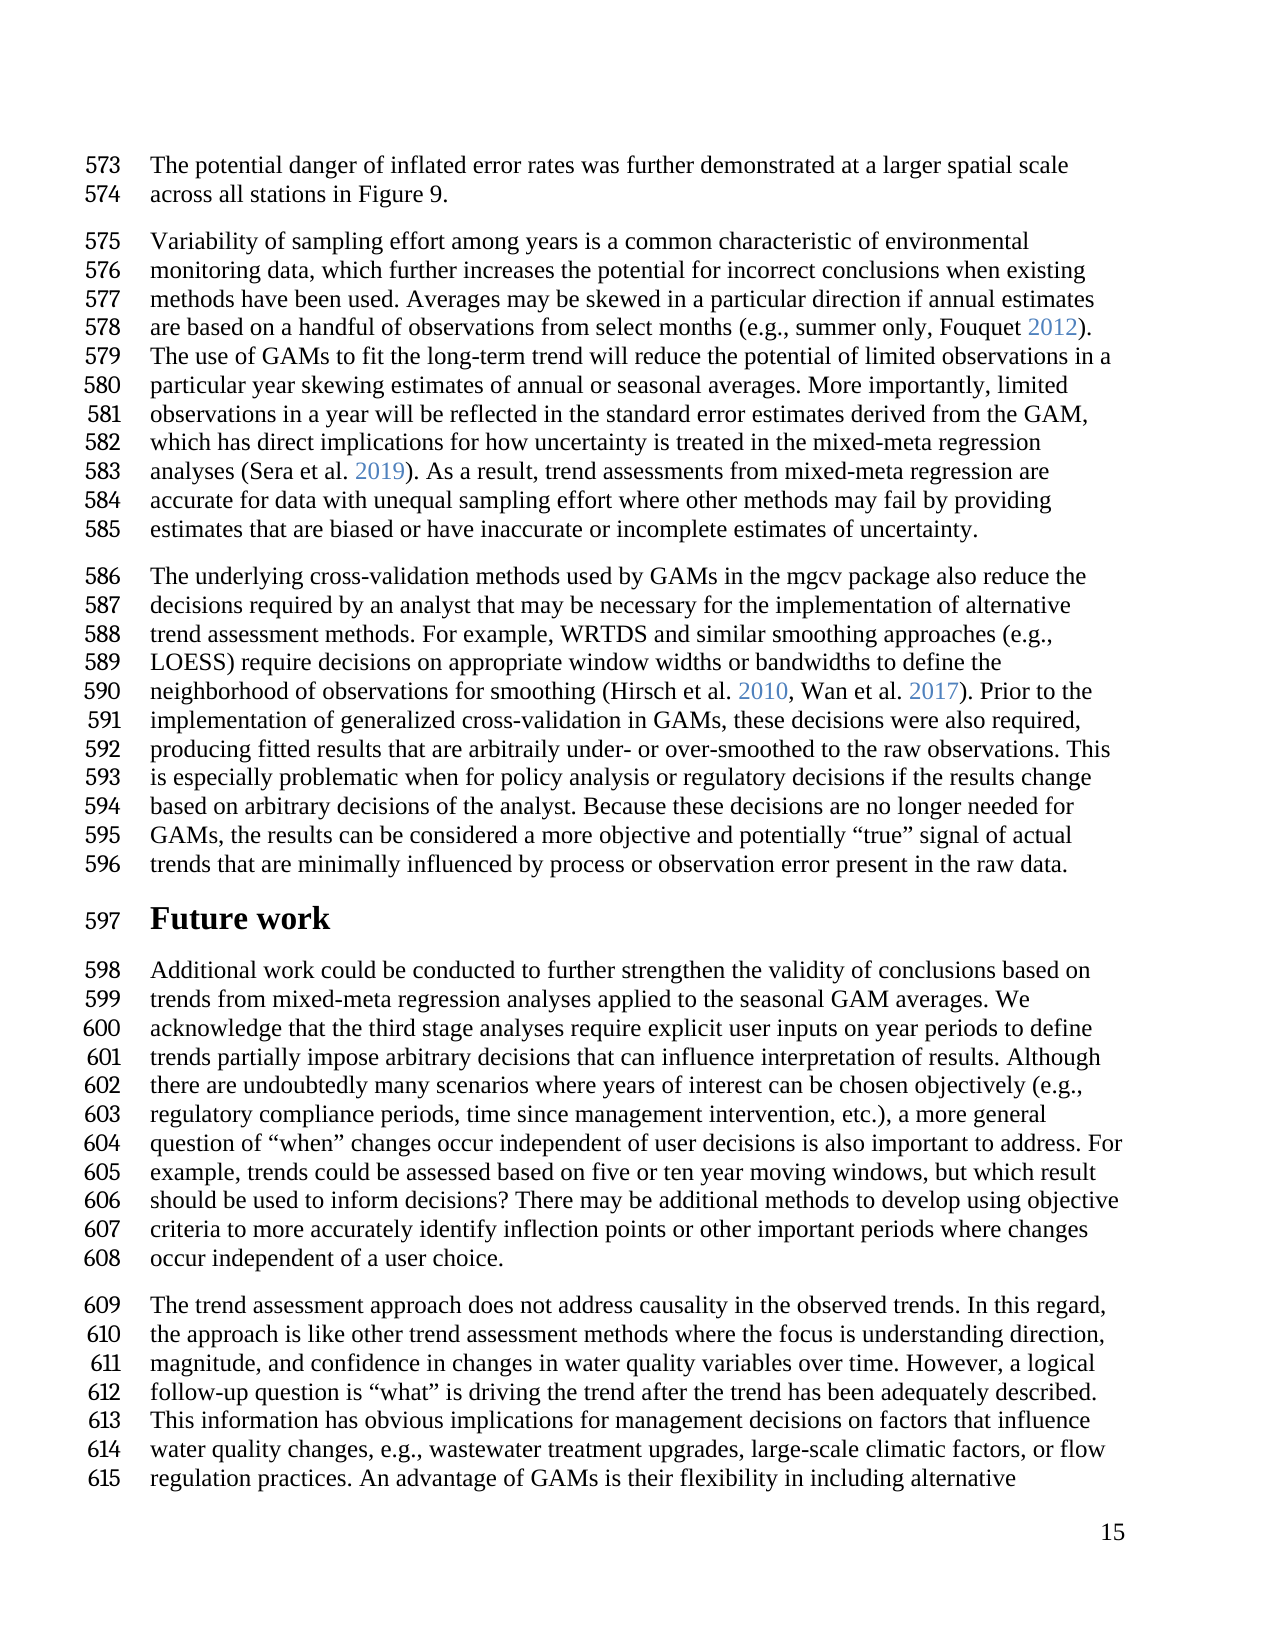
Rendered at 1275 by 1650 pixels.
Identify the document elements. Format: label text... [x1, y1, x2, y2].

text The underlying cross-validation methods used by GAMs in the mgcv package also reduce the decisions required by an analyst that may be necessary for the implementation of alternative trend assessment methods. For example, WRTDS and similar smoothing approaches (e.g., LOESS) require decisions on appropriate window widths or bandwidths to define the neighborhood of observations for smoothing (Hirsch et al. 2010, Wan et al. 2017). Prior to the implementation of generalized cross-validation in GAMs, these decisions were also required, producing fitted results that are arbitraily under- or over-smoothed to the raw observations. This is especially problematic when for policy analysis or regulatory decisions if the results change based on arbitrary decisions of the analyst. Because these decisions are no longer needed for GAMs, the results can be considered a more objective and potentially “true” signal of actual trends that are minimally influenced by process or observation error present in the raw data. [150, 561, 1125, 877]
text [150, 150, 1125, 207]
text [150, 1290, 1125, 1492]
text Additional work could be conducted to further strengthen the validity of conclusions based on trends from mixed-meta regression analyses applied to the seasonal GAM averages. We acknowledge that the third stage analyses require explicit user inputs on year periods to define trends partially impose arbitrary decisions that can influence interpretation of results. Although there are undoubtedly many scenarios where years of interest can be chosen objectively (e.g., regulatory compliance periods, time since management intervention, etc.), a more general question of “when” changes occur independent of user decisions is also important to address. For example, trends could be assessed based on five or ten year moving windows, but which result should be used to inform decisions? There may be additional methods to develop using objective criteria to more accurately identify inflection points or other important periods where changes occur independent of a user choice. [150, 955, 1125, 1272]
text Variability of sampling effort among years is a common characteristic of environmental monitoring data, which further increases the potential for incorrect conclusions when existing methods have been used. Averages may be skewed in a particular direction if annual estimates are based on a handful of observations from select months (e.g., summer only, Fouquet 2012). The use of GAMs to fit the long-term trend will reduce the potential of limited observations in a particular year skewing estimates of annual or seasonal averages. More importantly, limited observations in a year will be reflected in the standard error estimates derived from the GAM, which has direct implications for how uncertainty is treated in the mixed-meta regression analyses (Sera et al. 2019). As a result, trend assessments from mixed-meta regression are accurate for data with unequal sampling effort where other methods may fail by providing estimates that are biased or have inaccurate or incomplete estimates of uncertainty. [150, 226, 1125, 542]
subtitle Future work [150, 898, 1125, 937]
